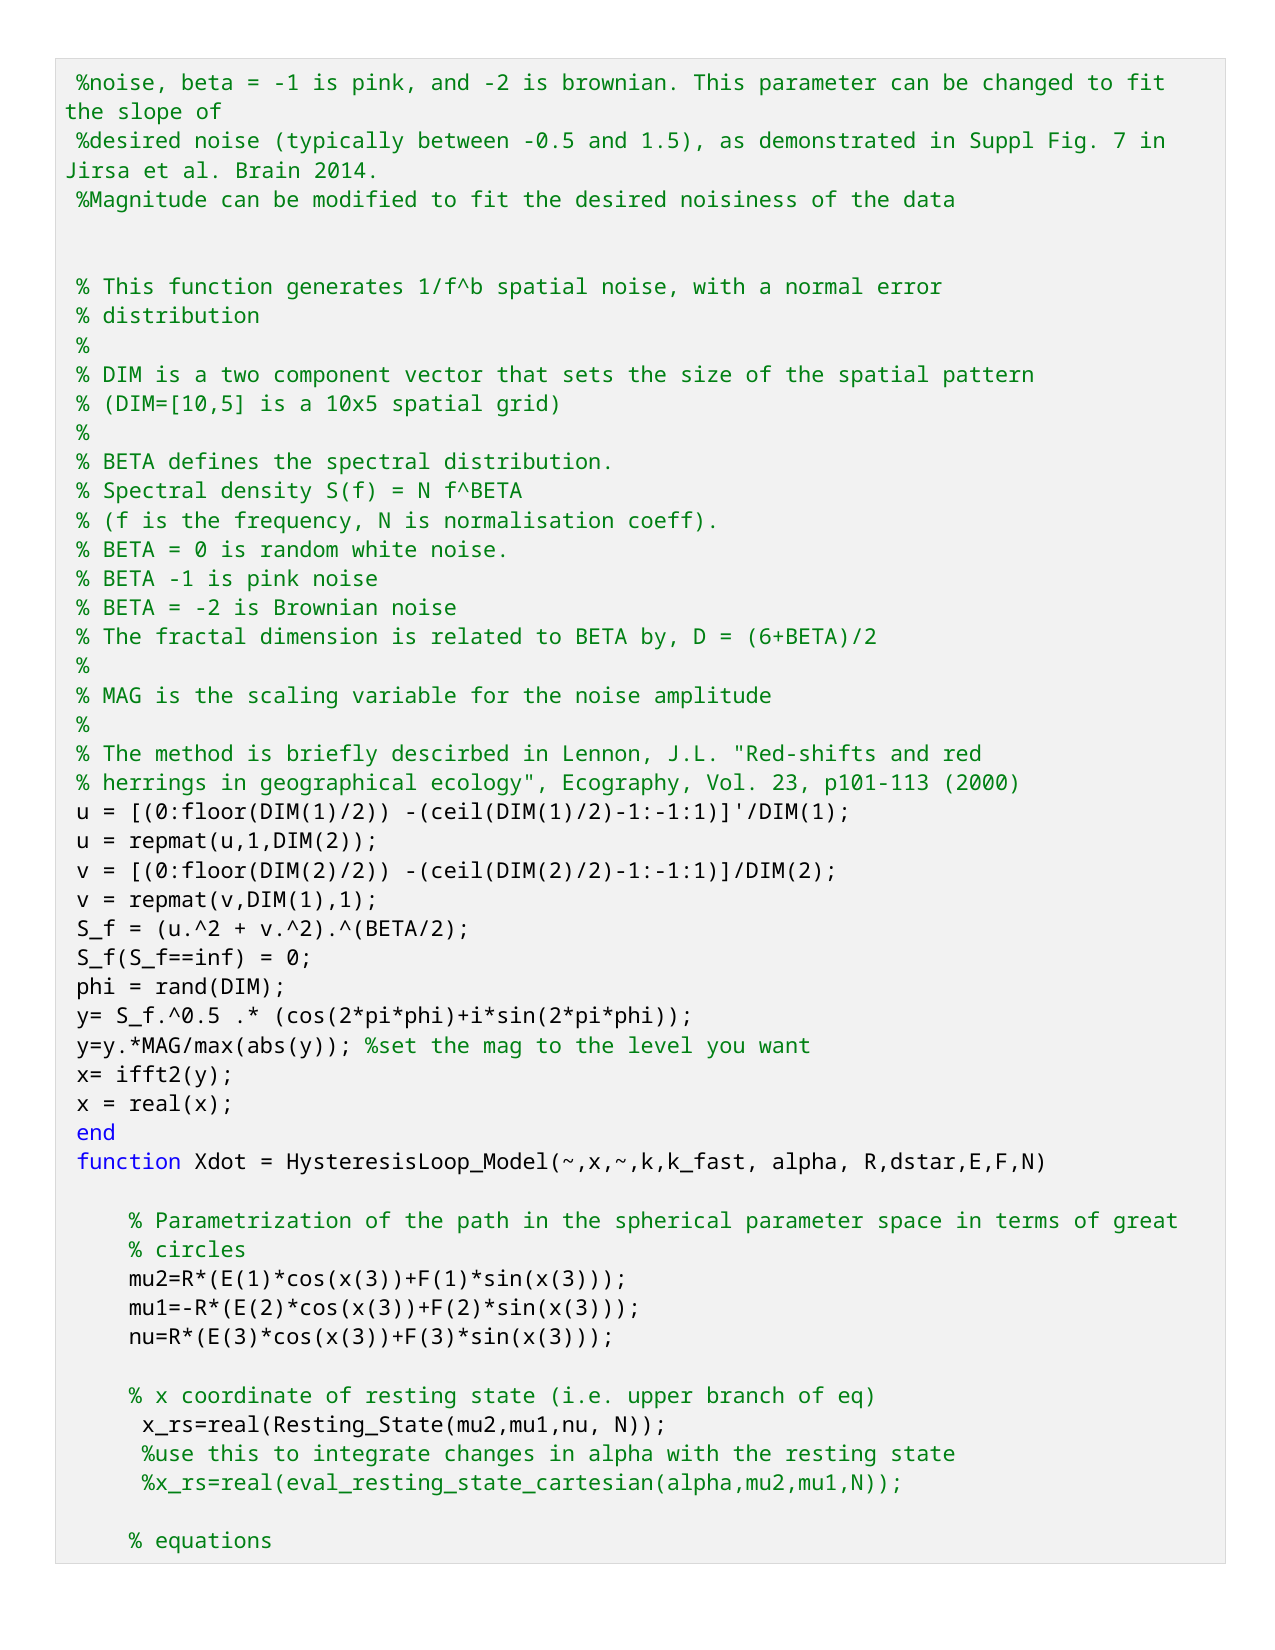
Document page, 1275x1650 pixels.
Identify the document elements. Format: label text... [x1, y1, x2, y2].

text %use this to integrate changes in alpha with the resting state [56, 1429, 1225, 1458]
text % equations [56, 1517, 1225, 1563]
text % BETA = -2 is Brownian noise [56, 583, 1225, 612]
text % The fractal dimension is related to BETA by, D = (6+BETA)/2 [56, 612, 1225, 642]
text x = real(x); [56, 1079, 1225, 1108]
text y= S_f.^0.5 .* (cos(2*pi*phi)+i*sin(2*pi*phi)); [56, 992, 1225, 1021]
text u = repmat(u,1,DIM(2)); [56, 817, 1225, 846]
text mu1=-R*(E(2)*cos(x(3))+F(2)*sin(x(3))); [56, 1283, 1225, 1312]
text % [56, 642, 1225, 671]
text S_f = (u.^2 + v.^2).^(BETA/2); [56, 904, 1225, 933]
text end [56, 1108, 1225, 1137]
text % (DIM=[10,5] is a 10x5 spatial grid) [56, 379, 1225, 408]
text S_f(S_f==inf) = 0; [56, 933, 1225, 962]
text % x coordinate of resting state (i.e. upper branch of eq) [56, 1371, 1225, 1400]
text % This function generates 1/f^b spatial noise, with a normal error [56, 262, 1225, 292]
text mu2=R*(E(1)*cos(x(3))+F(1)*sin(x(3))); [56, 1254, 1225, 1283]
text y=y.*MAG/max(abs(y)); %set the mag to the level you want [56, 1021, 1225, 1050]
text % BETA defines the spectral distribution. [56, 437, 1225, 467]
text % circles [56, 1225, 1225, 1254]
text v = [(0:floor(DIM(2)/2)) -(ceil(DIM(2)/2)-1:-1:1)]/DIM(2); [56, 846, 1225, 875]
text %noise, beta = -1 is pink, and -2 is brownian. This parameter can be changed to fit the slope of [56, 59, 1225, 117]
text % DIM is a two component vector that sets the size of the spatial pattern [56, 350, 1225, 379]
text phi = rand(DIM); [56, 962, 1225, 992]
text %Magnitude can be modified to fit the desired noisiness of the data [56, 175, 1225, 204]
text % MAG is the scaling variable for the noise amplitude [56, 671, 1225, 700]
text nu=R*(E(3)*cos(x(3))+F(3)*sin(x(3))); [56, 1312, 1225, 1342]
text %x_rs=real(eval_resting_state_cartesian(alpha,mu2,mu1,N)); [56, 1458, 1225, 1487]
text % herrings in geographical ecology", Ecography, Vol. 23, p101-113 (2000) [56, 758, 1225, 787]
text % (f is the frequency, N is normalisation coeff). [56, 496, 1225, 525]
text x_rs=real(Resting_State(mu2,mu1,nu, N)); [56, 1400, 1225, 1429]
text % distribution [56, 292, 1225, 321]
text x= ifft2(y); [56, 1050, 1225, 1079]
text % Spectral density S(f) = N f^BETA [56, 467, 1225, 496]
text function Xdot = HysteresisLoop_Model(~,x,~,k,k_fast, alpha, R,dstar,E,F,N) [56, 1137, 1225, 1167]
text % Parametrization of the path in the spherical parameter space in terms of great [56, 1196, 1225, 1225]
text % BETA -1 is pink noise [56, 554, 1225, 583]
text % [56, 408, 1225, 437]
text %desired noise (typically between -0.5 and 1.5), as demonstrated in Suppl Fig. 7 in Jirsa et al. Brain 2014. [56, 117, 1225, 175]
text % [56, 321, 1225, 350]
text u = [(0:floor(DIM(1)/2)) -(ceil(DIM(1)/2)-1:-1:1)]'/DIM(1); [56, 787, 1225, 817]
text v = repmat(v,DIM(1),1); [56, 875, 1225, 904]
text % BETA = 0 is random white noise. [56, 525, 1225, 554]
text % The method is briefly descirbed in Lennon, J.L. "Red-shifts and red [56, 729, 1225, 758]
text % [56, 700, 1225, 729]
